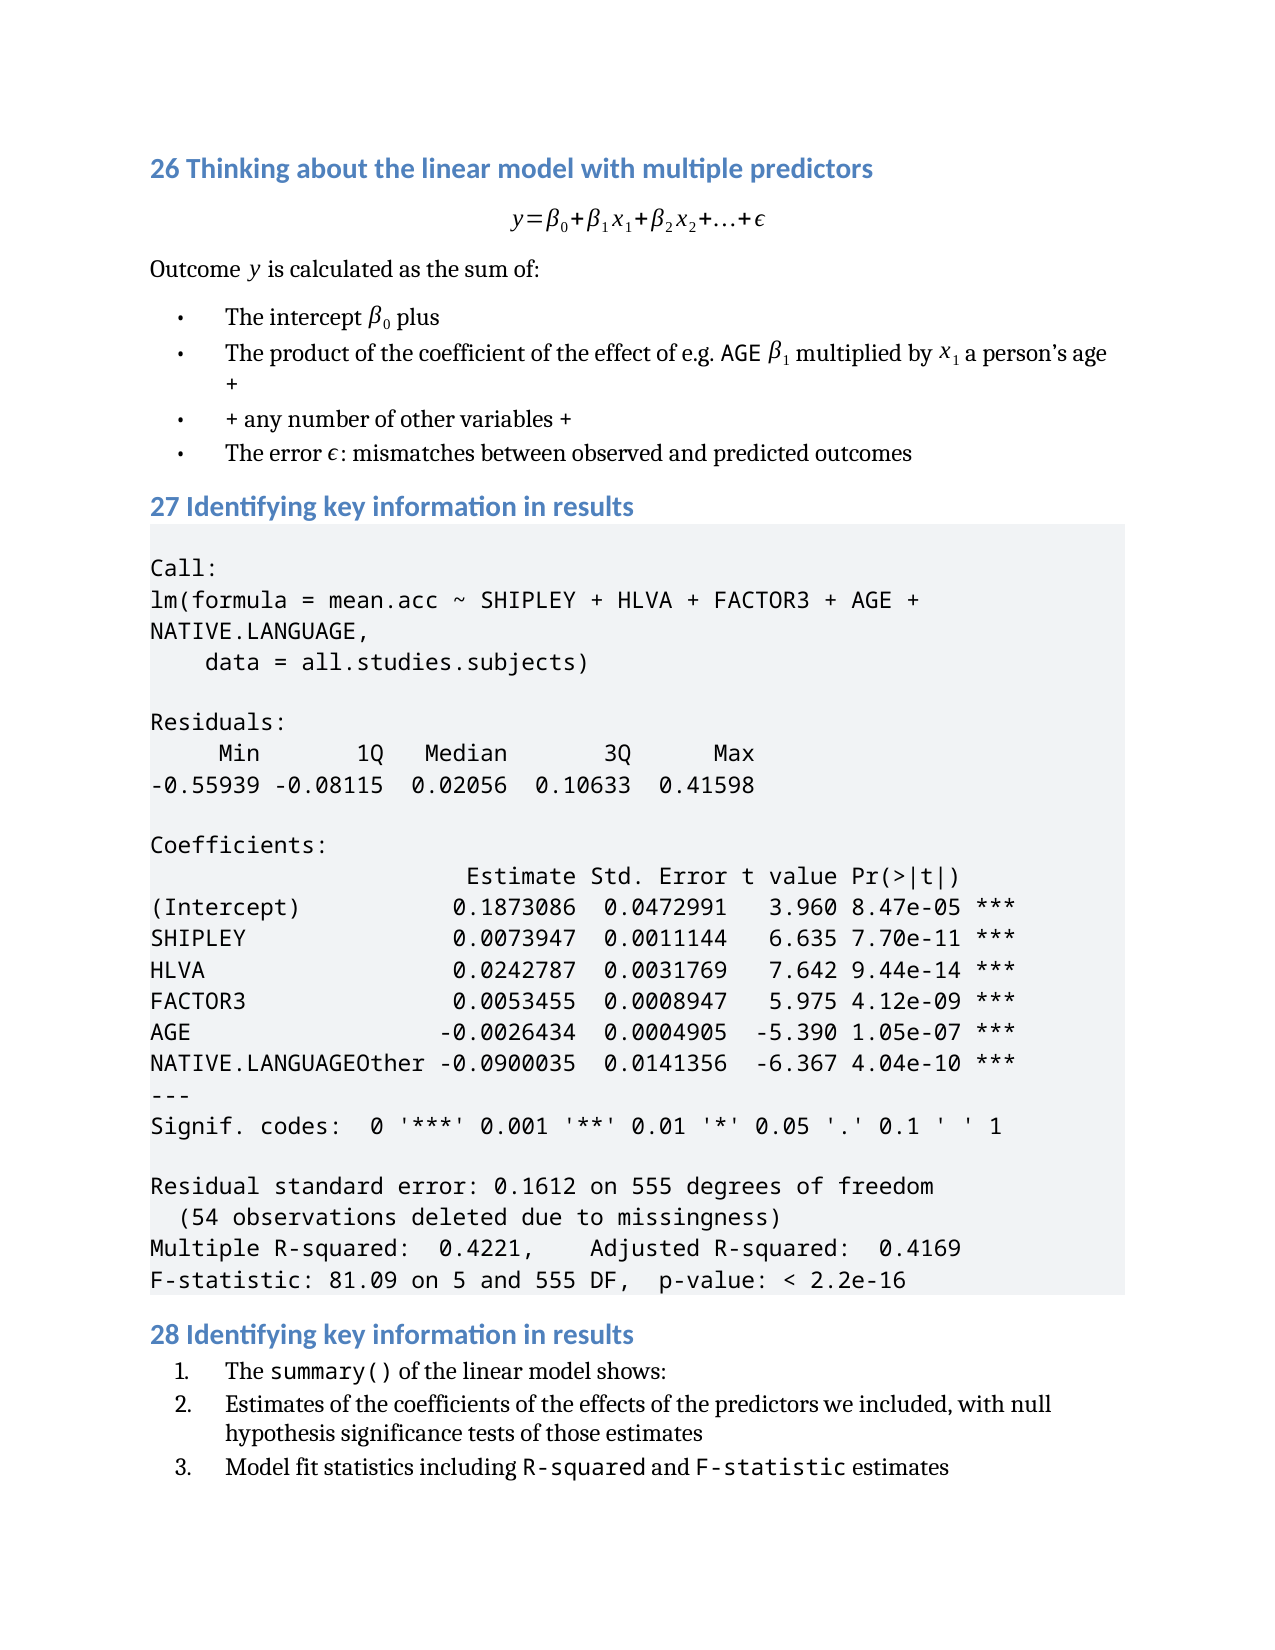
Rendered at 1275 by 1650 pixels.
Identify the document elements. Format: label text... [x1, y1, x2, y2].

subtitle 28 Identifying key information in results [150, 1316, 1125, 1351]
subtitle 27 Identifying key information in results [150, 488, 1125, 524]
list The intercept plus [175, 302, 1125, 333]
list The error : mismatches between observed and predicted outcomes [175, 438, 1125, 467]
text Outcome is calculated as the sum of: [150, 254, 1125, 283]
list Model fit statistics including R-squared and F-statistic estimates [175, 1451, 1125, 1483]
list The summary() of the linear model shows: [175, 1355, 1125, 1386]
list The product of the coefficient of the effect of e.g. AGE multiplied by a person’s age + [175, 337, 1125, 400]
subtitle 26 Thinking about the linear model with multiple predictors [150, 150, 1125, 186]
list + any number of other variables + [175, 403, 1125, 435]
list Estimates of the coefficients of the effects of the predictors we included, with null hypothesis significance tests of those estimates [175, 1390, 1125, 1448]
